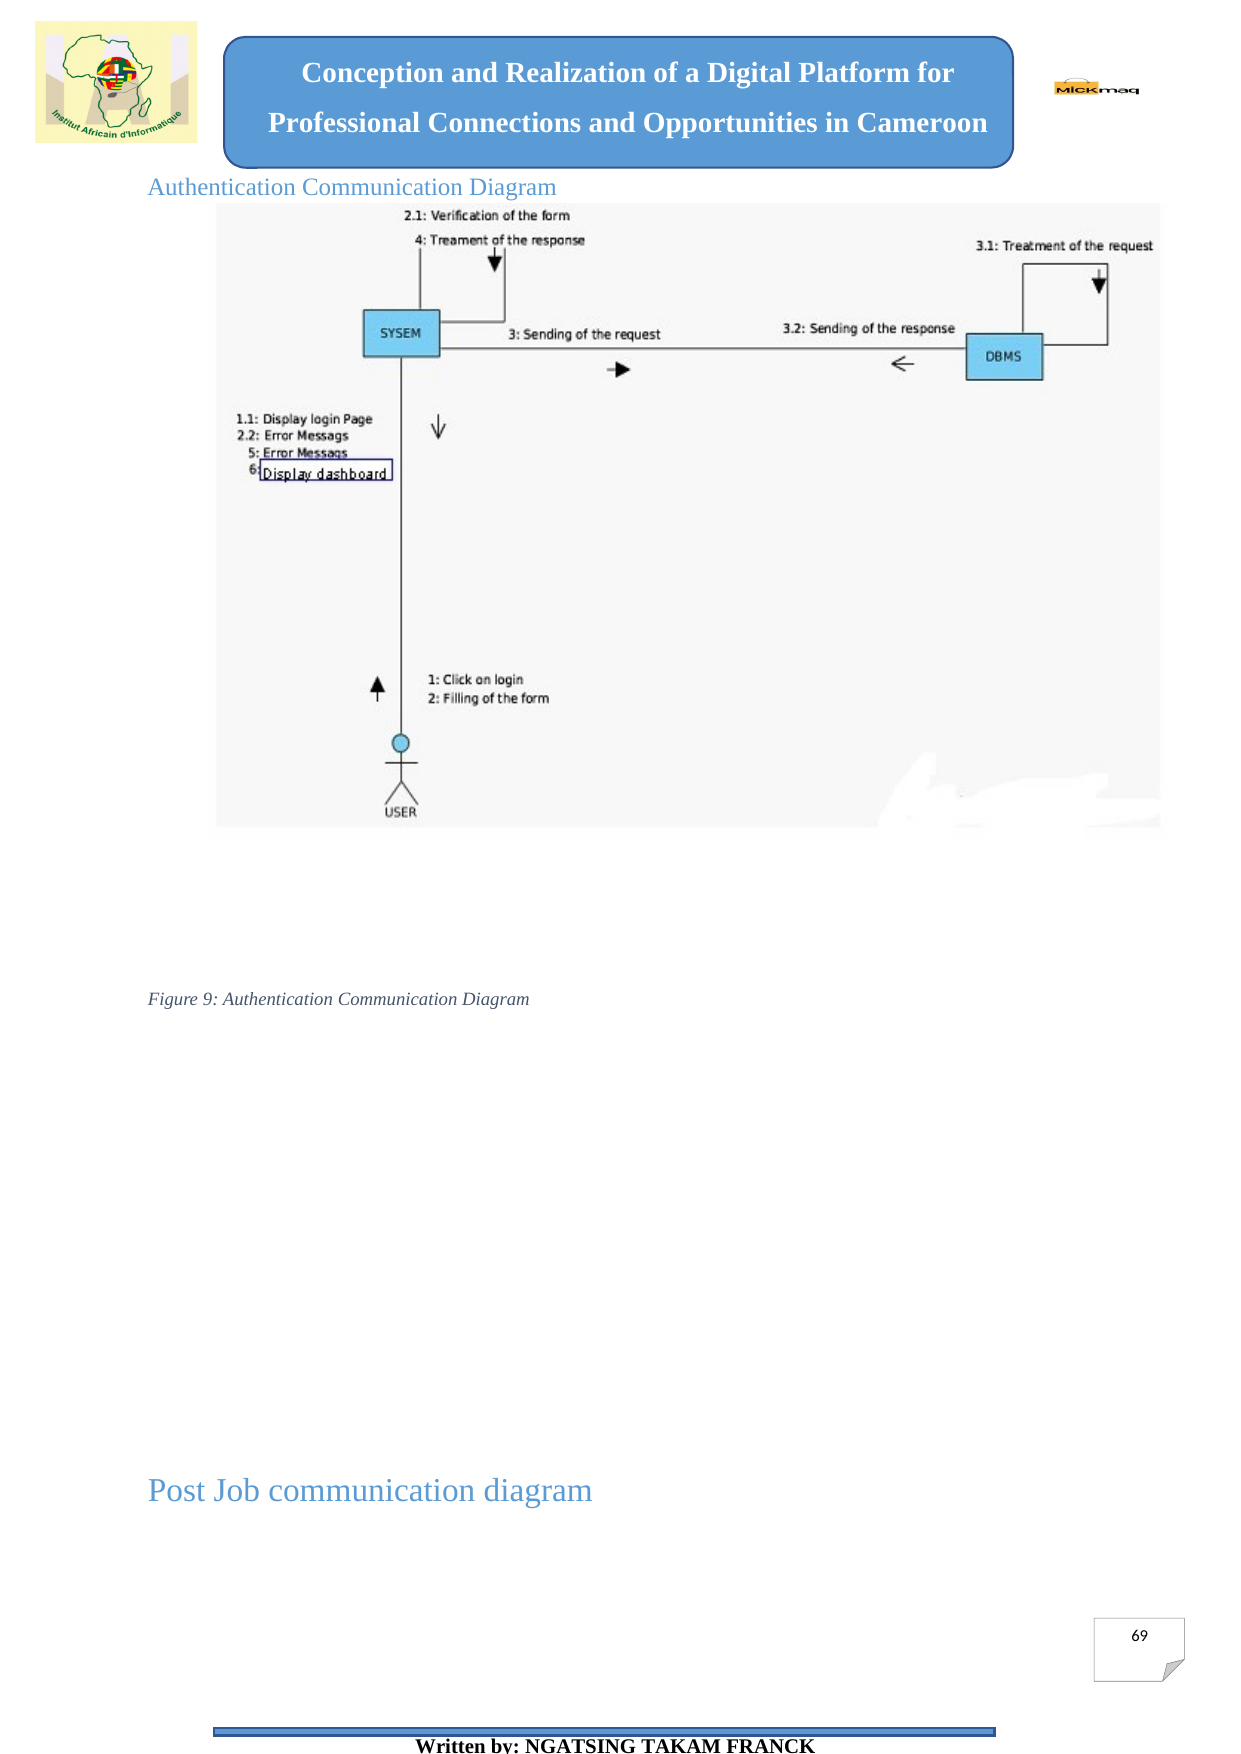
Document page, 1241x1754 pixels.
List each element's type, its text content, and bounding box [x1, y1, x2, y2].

picture [147, 203, 1241, 934]
picture [35, 21, 198, 143]
subtitle Authentication Communication Diagram [147, 148, 1093, 201]
text Figure 9: Authentication Communication Diagram [148, 988, 1093, 1009]
picture [1047, 73, 1143, 103]
text Post Job communication diagram [148, 1470, 1093, 1508]
